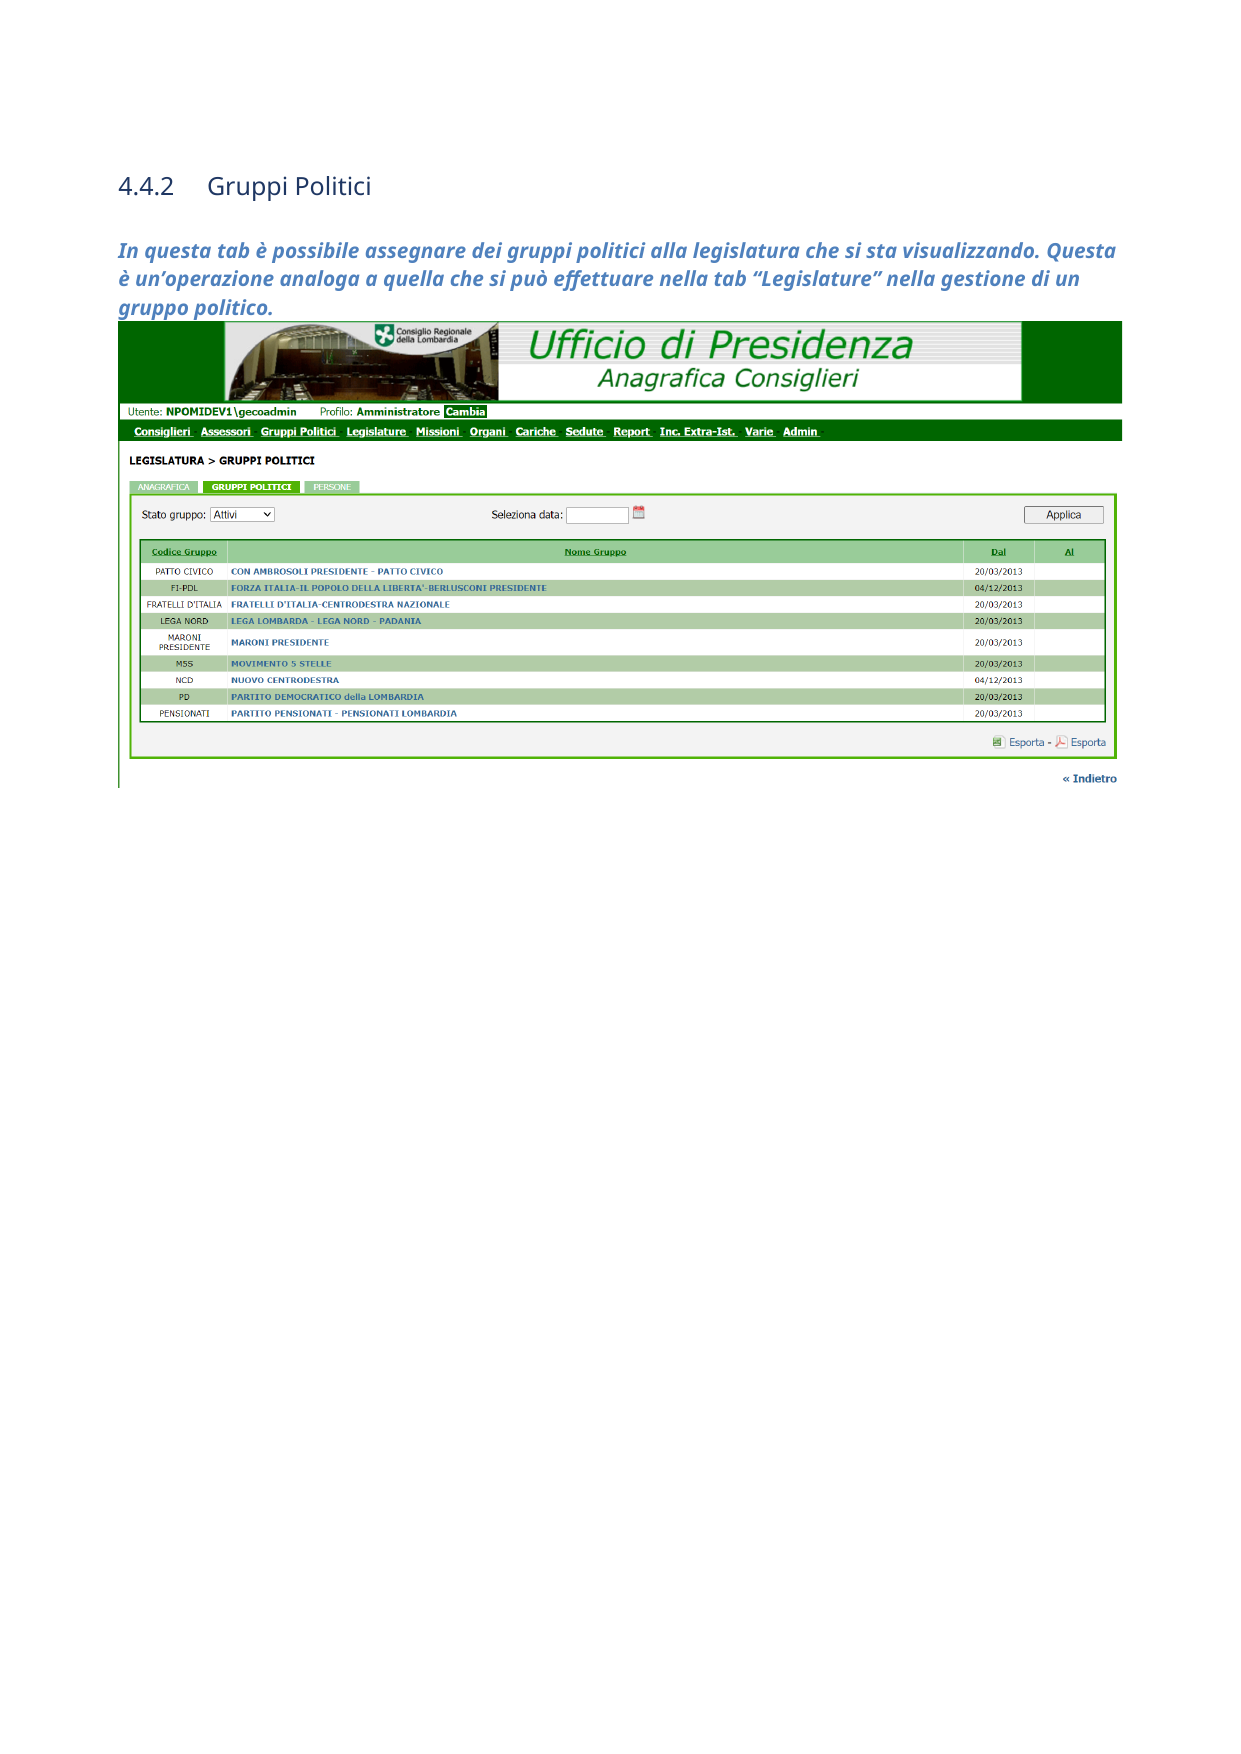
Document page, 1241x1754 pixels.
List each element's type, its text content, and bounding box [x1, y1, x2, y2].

text In questa tab è possibile assegnare dei gruppi politici alla legislatura che si sta visualizzando. Questa è un’operazione analoga a quella che si può effettuare nella tab “Legislature” nella gestione di un gruppo politico. [118, 236, 1122, 321]
picture [118, 321, 1123, 788]
subtitle Gruppi Politici [118, 168, 1122, 202]
